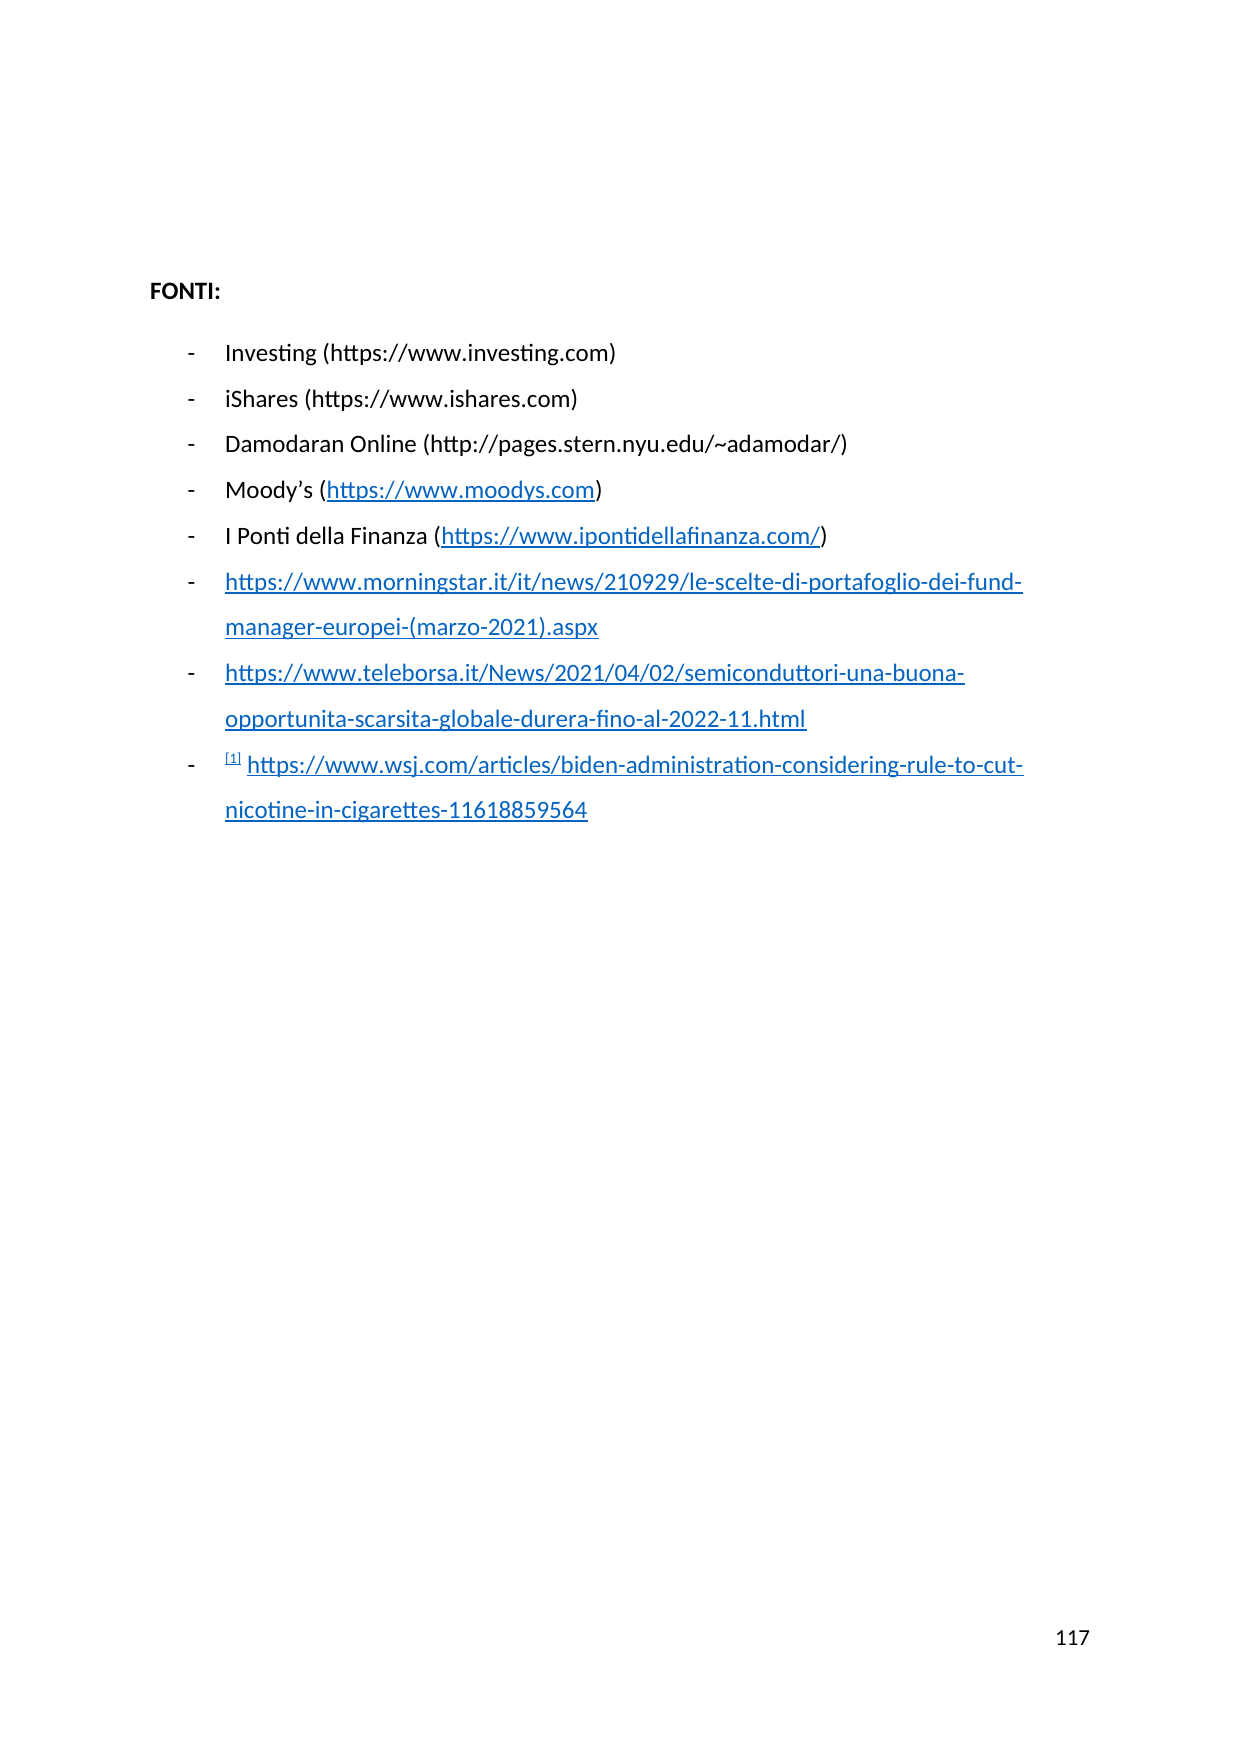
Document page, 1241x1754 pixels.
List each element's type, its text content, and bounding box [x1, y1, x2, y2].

list https://www.teleborsa.it/News/2021/04/02/semiconduttori-una-buona-opportunita-scarsita-globale-durera-fino-al-2022-11.html [187, 657, 1090, 733]
list Damodaran Online (http://pages.stern.nyu.edu/~adamodar/) [187, 429, 1090, 459]
list [1] https://www.wsj.com/articles/biden-administration-considering-rule-to-cut-nicotine-in-cigarettes-11618859564 [187, 749, 1090, 825]
list iShares (https://www.ishares.com) [187, 383, 1090, 413]
list Moody’s (https://www.moodys.com) [187, 474, 1090, 505]
text FONTI: [150, 275, 1090, 305]
list I Ponti della Finanza (https://www.ipontidellafinanza.com/) [187, 520, 1090, 551]
list https://www.morningstar.it/it/news/210929/le-scelte-di-portafoglio-dei-fund-manager-europei-(marzo-2021).aspx [187, 566, 1090, 642]
list Investing (https://www.investing.com) [187, 337, 1090, 368]
